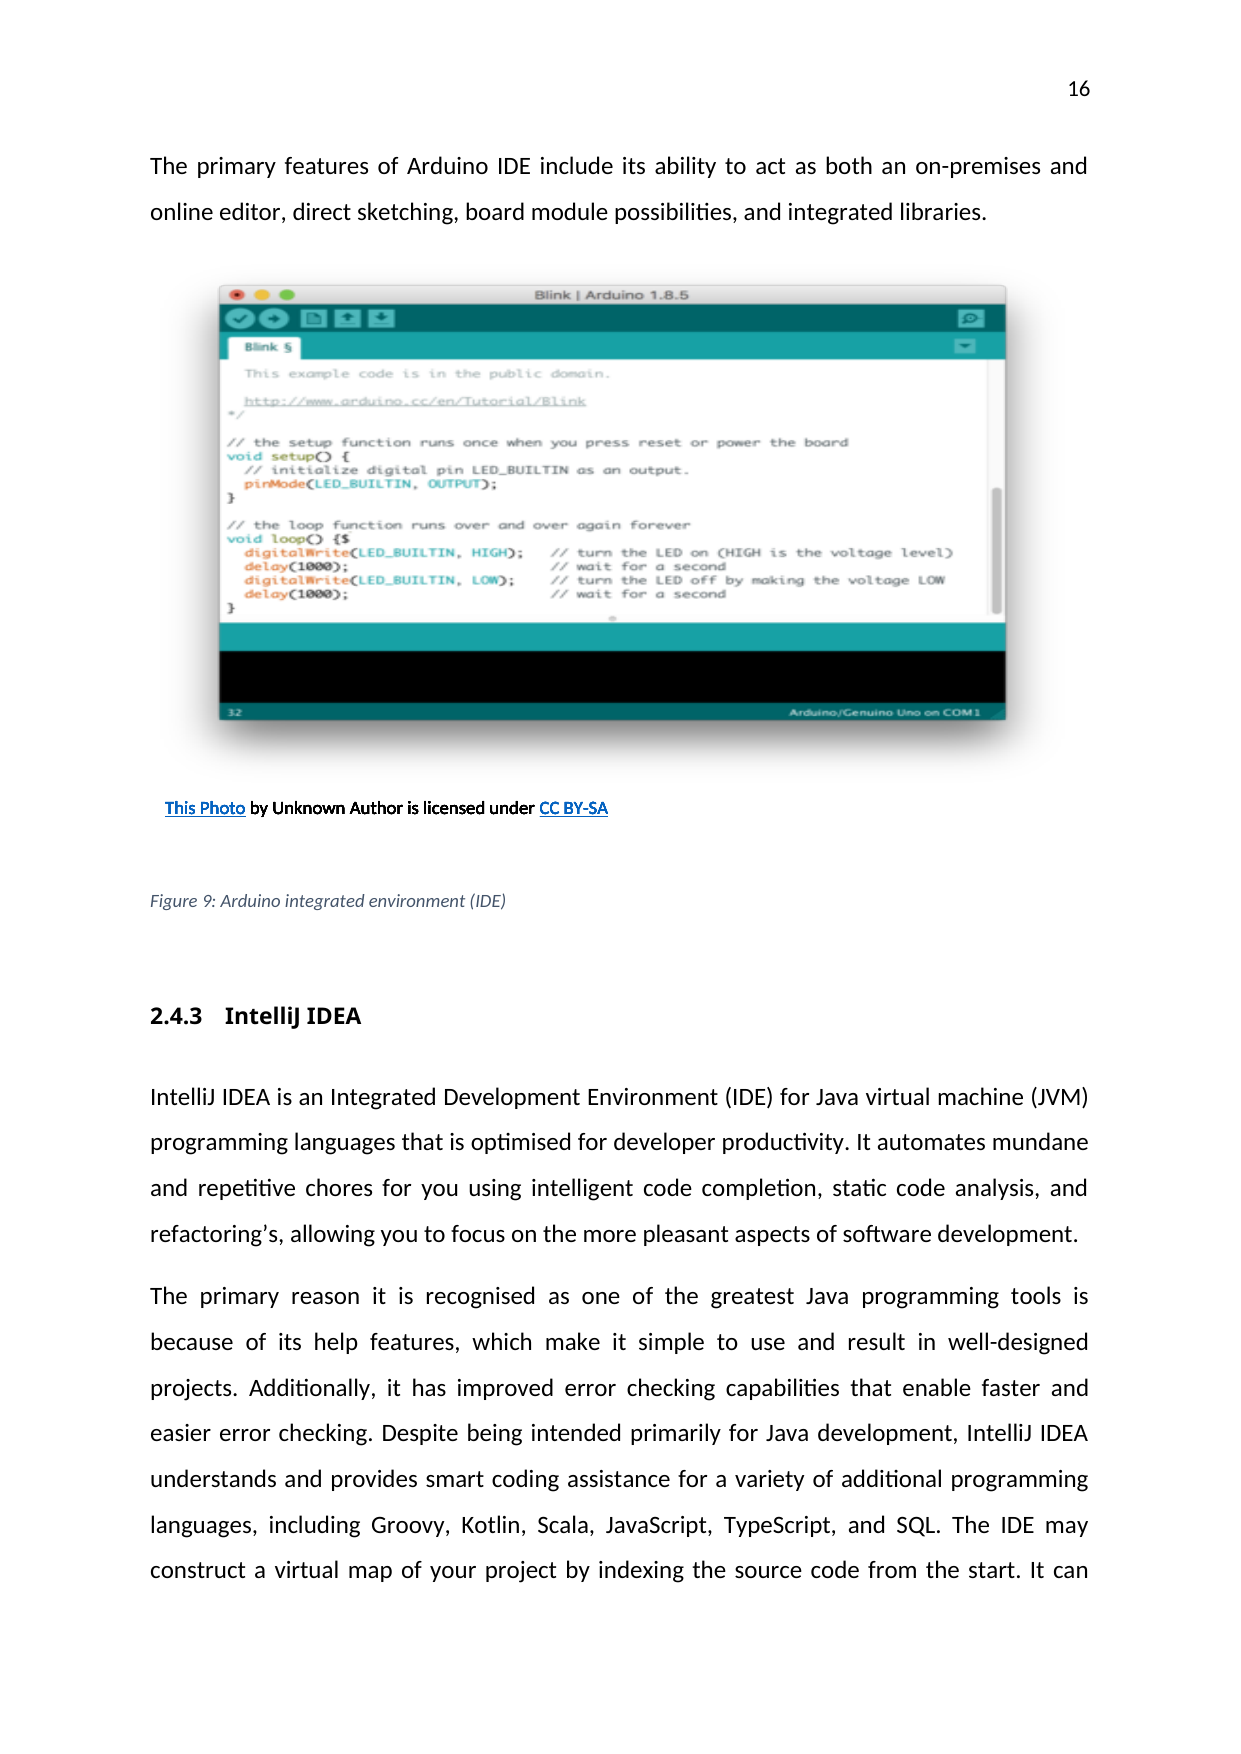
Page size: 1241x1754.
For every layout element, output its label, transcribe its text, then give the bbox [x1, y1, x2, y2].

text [150, 1280, 1090, 1585]
subtitle IntelliJ IDEA [150, 1000, 1090, 1031]
text The primary features of Arduino IDE include its ability to act as both an on-premises and online editor, direct sketching, board module possibilities, and integrated libraries. [150, 150, 1090, 226]
text IntelliJ IDEA is an Integrated Development Environment (IDE) for Java virtual machine (JVM) programming languages that is optimised for developer productivity. It automates mundane and repetitive chores for you using intelligent code completion, static code analysis, and refactoring’s, allowing you to focus on the more pleasant aspects of software development. [150, 1081, 1090, 1248]
picture [150, 258, 1076, 788]
text Figure 9: Arduino integrated environment (IDE) [150, 890, 1090, 913]
